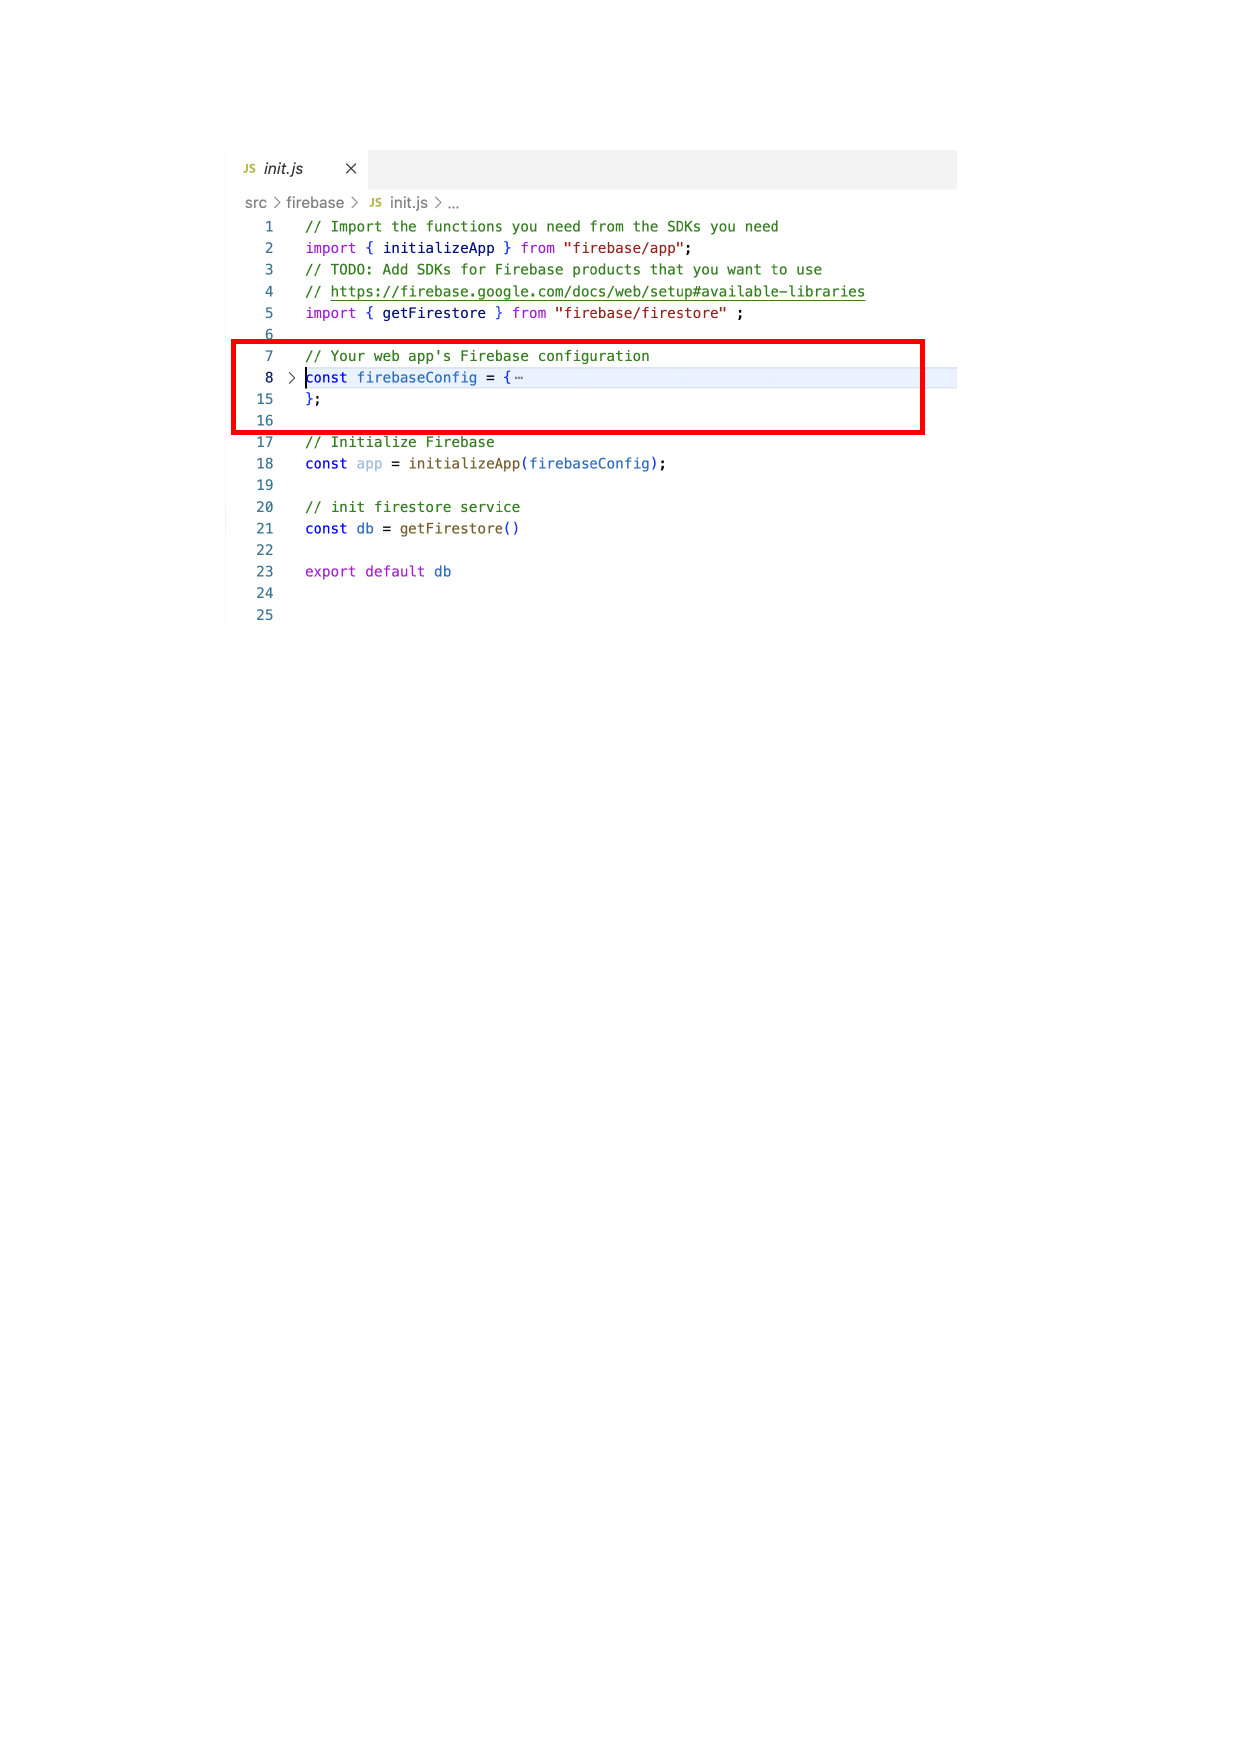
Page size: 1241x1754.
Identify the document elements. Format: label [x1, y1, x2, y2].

picture [225, 150, 957, 627]
